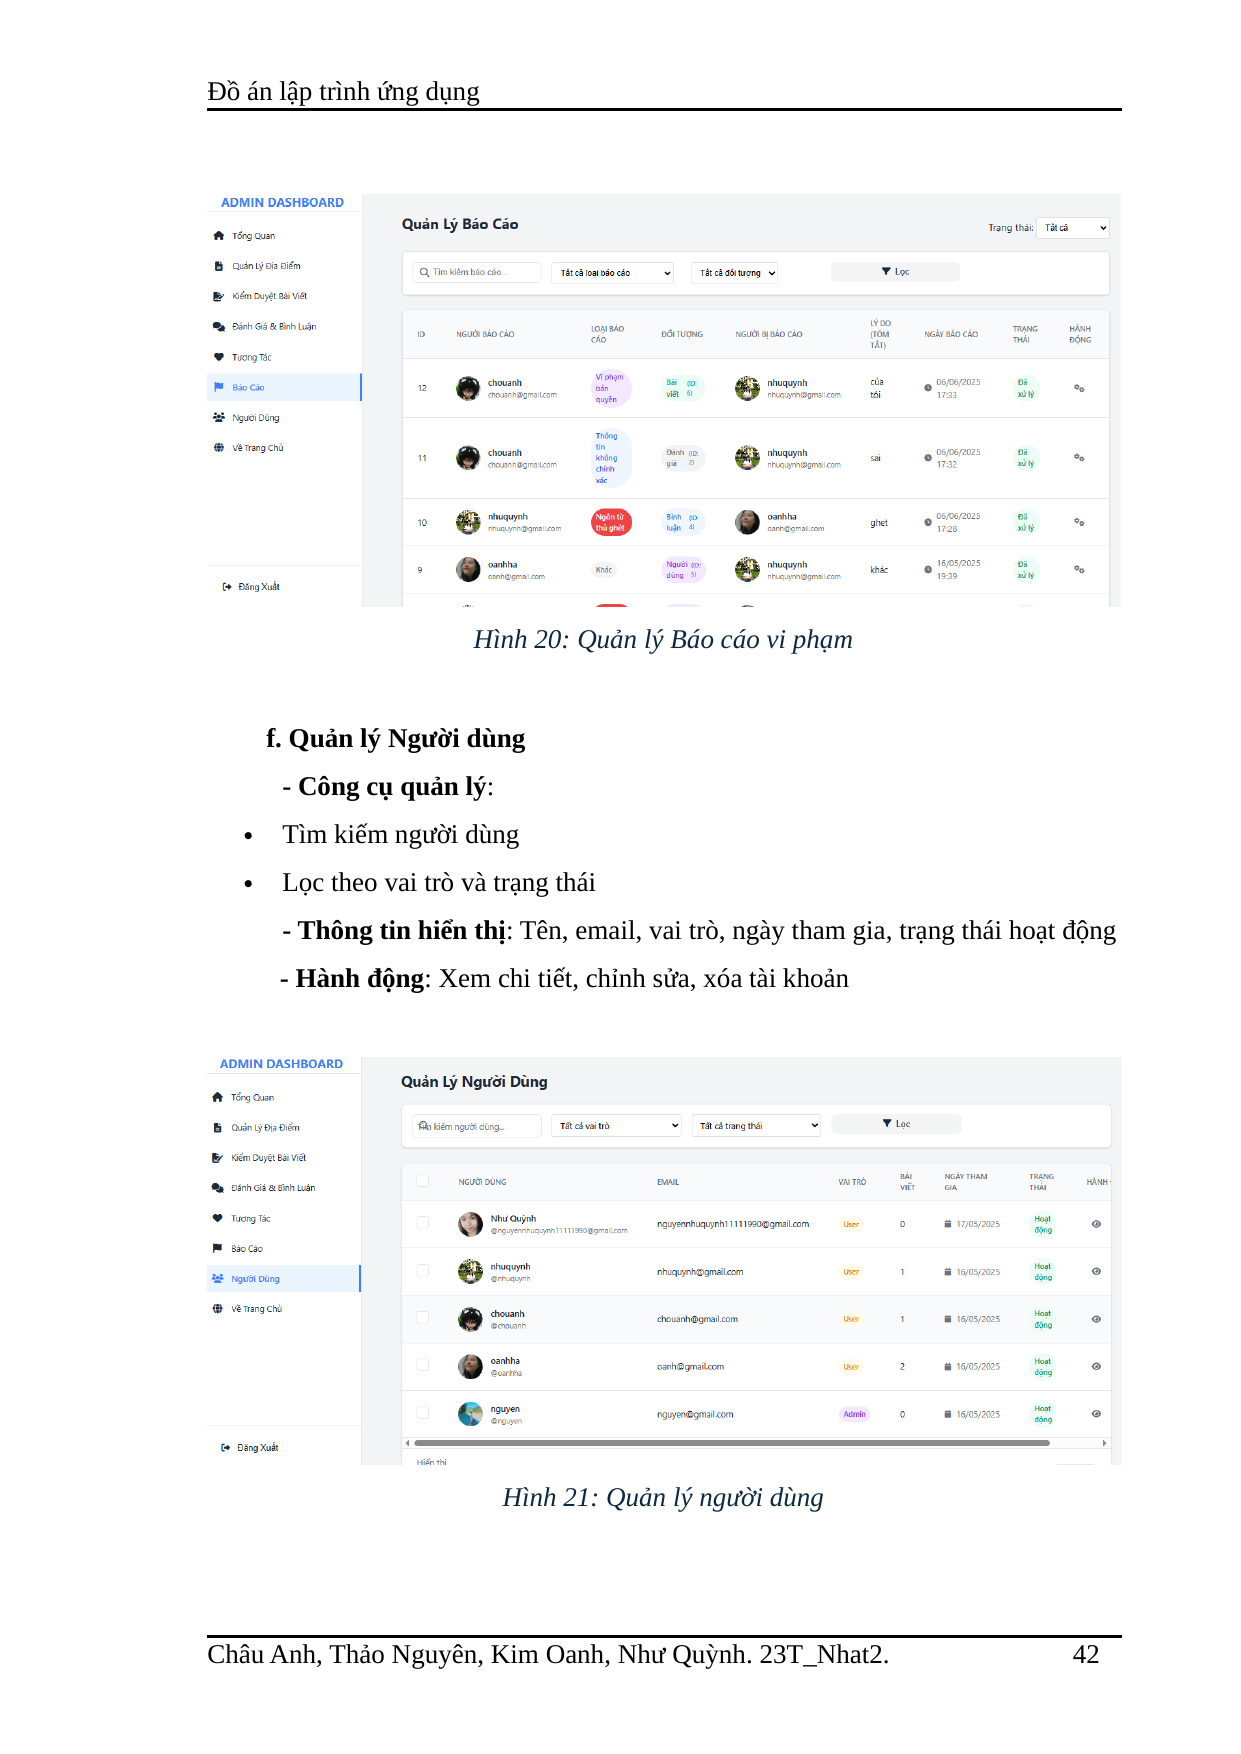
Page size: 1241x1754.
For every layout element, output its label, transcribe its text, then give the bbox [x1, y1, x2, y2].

list Tìm kiếm người dùng [244, 818, 1122, 849]
text Hình 20: Quản lý Báo cáo vi phạm [207, 623, 1122, 654]
picture [207, 1057, 1122, 1465]
text - Hành động: Xem chi tiết, chỉnh sửa, xóa tài khoản [237, 962, 1122, 993]
text - Công cụ quản lý: [282, 770, 1122, 802]
text f. Quản lý Người dùng [237, 723, 1122, 754]
text - Thông tin hiển thị: Tên, email, vai trò, ngày tham gia, trạng thái hoạt động [282, 914, 1122, 945]
picture [207, 194, 1121, 607]
text Hình 21: Quản lý người dùng [207, 1481, 1122, 1512]
list Lọc theo vai trò và trạng thái [244, 866, 1122, 897]
